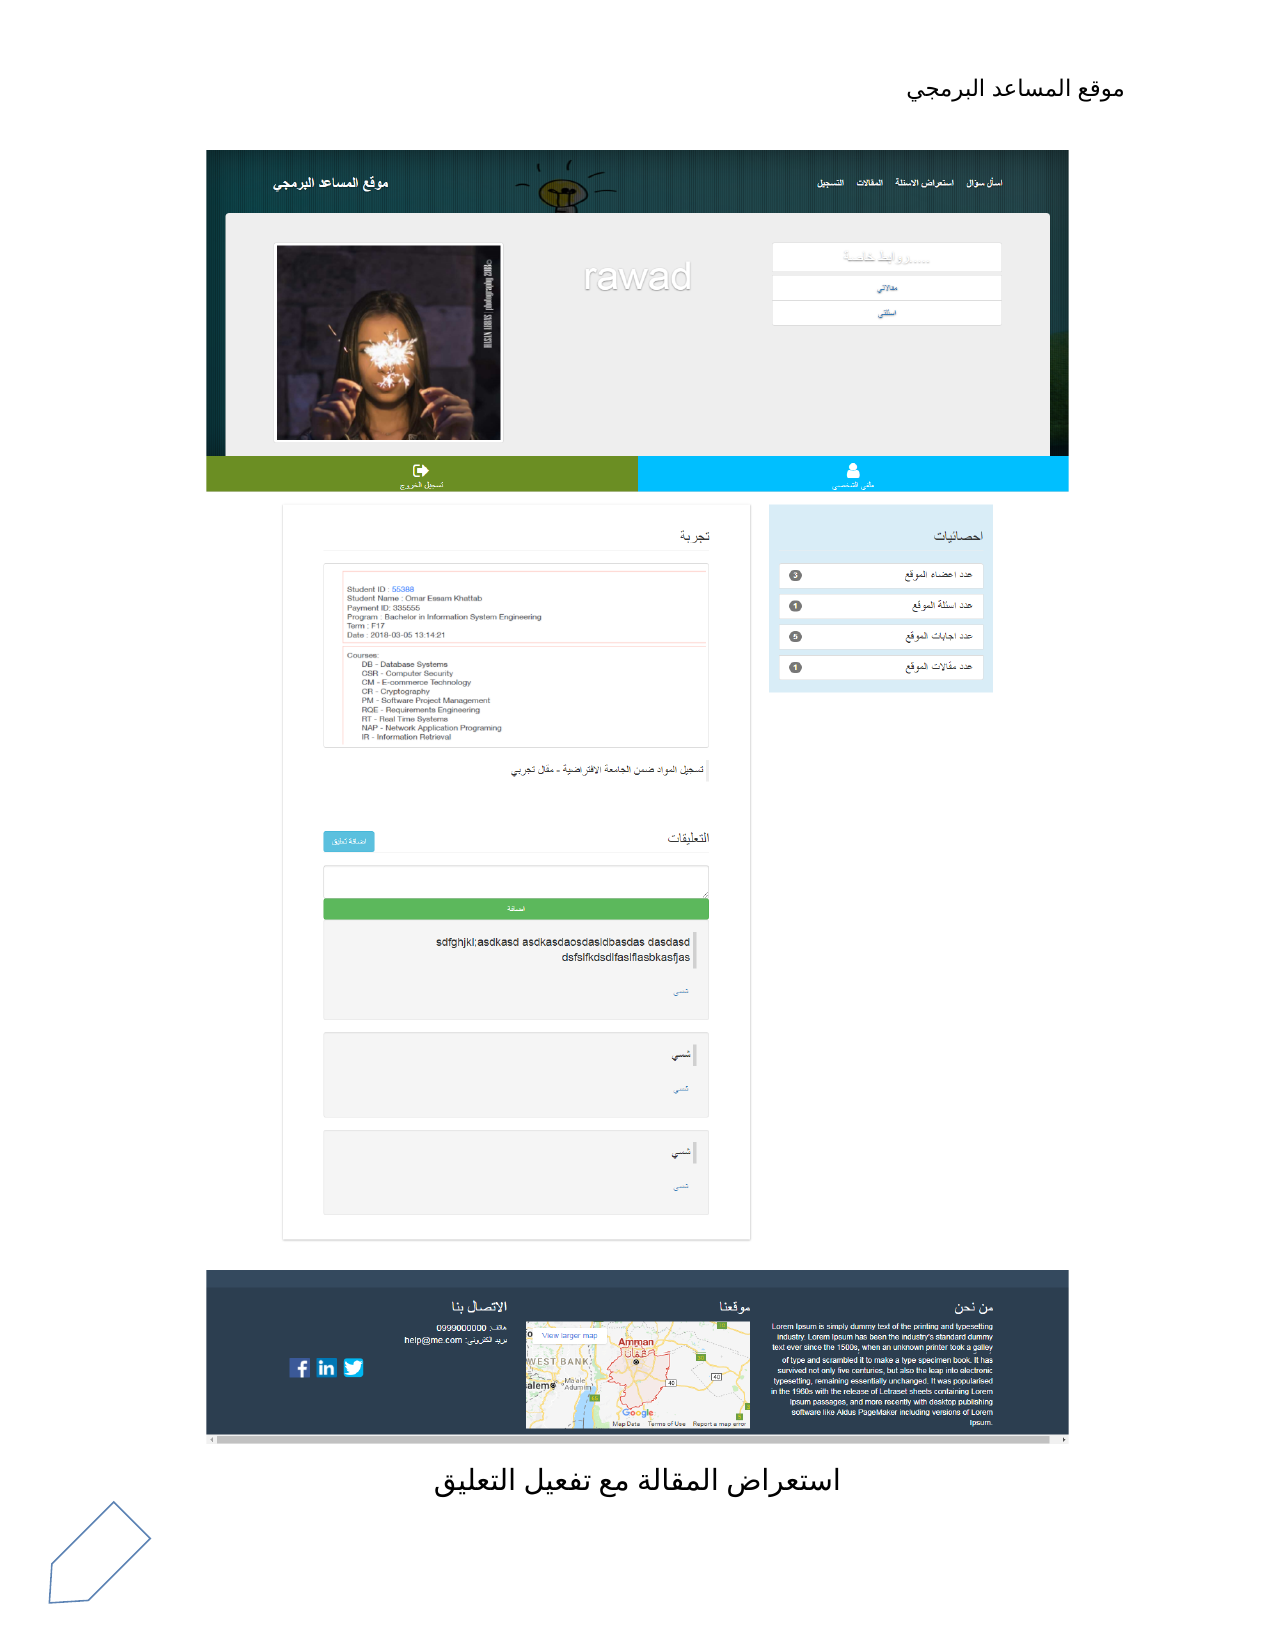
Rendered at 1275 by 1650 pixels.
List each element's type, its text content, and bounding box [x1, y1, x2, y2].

picture [206, 150, 1069, 1444]
picture [848, 464, 859, 477]
text استعراض المقالة مع تفعيل التعليق [150, 1463, 1125, 1496]
